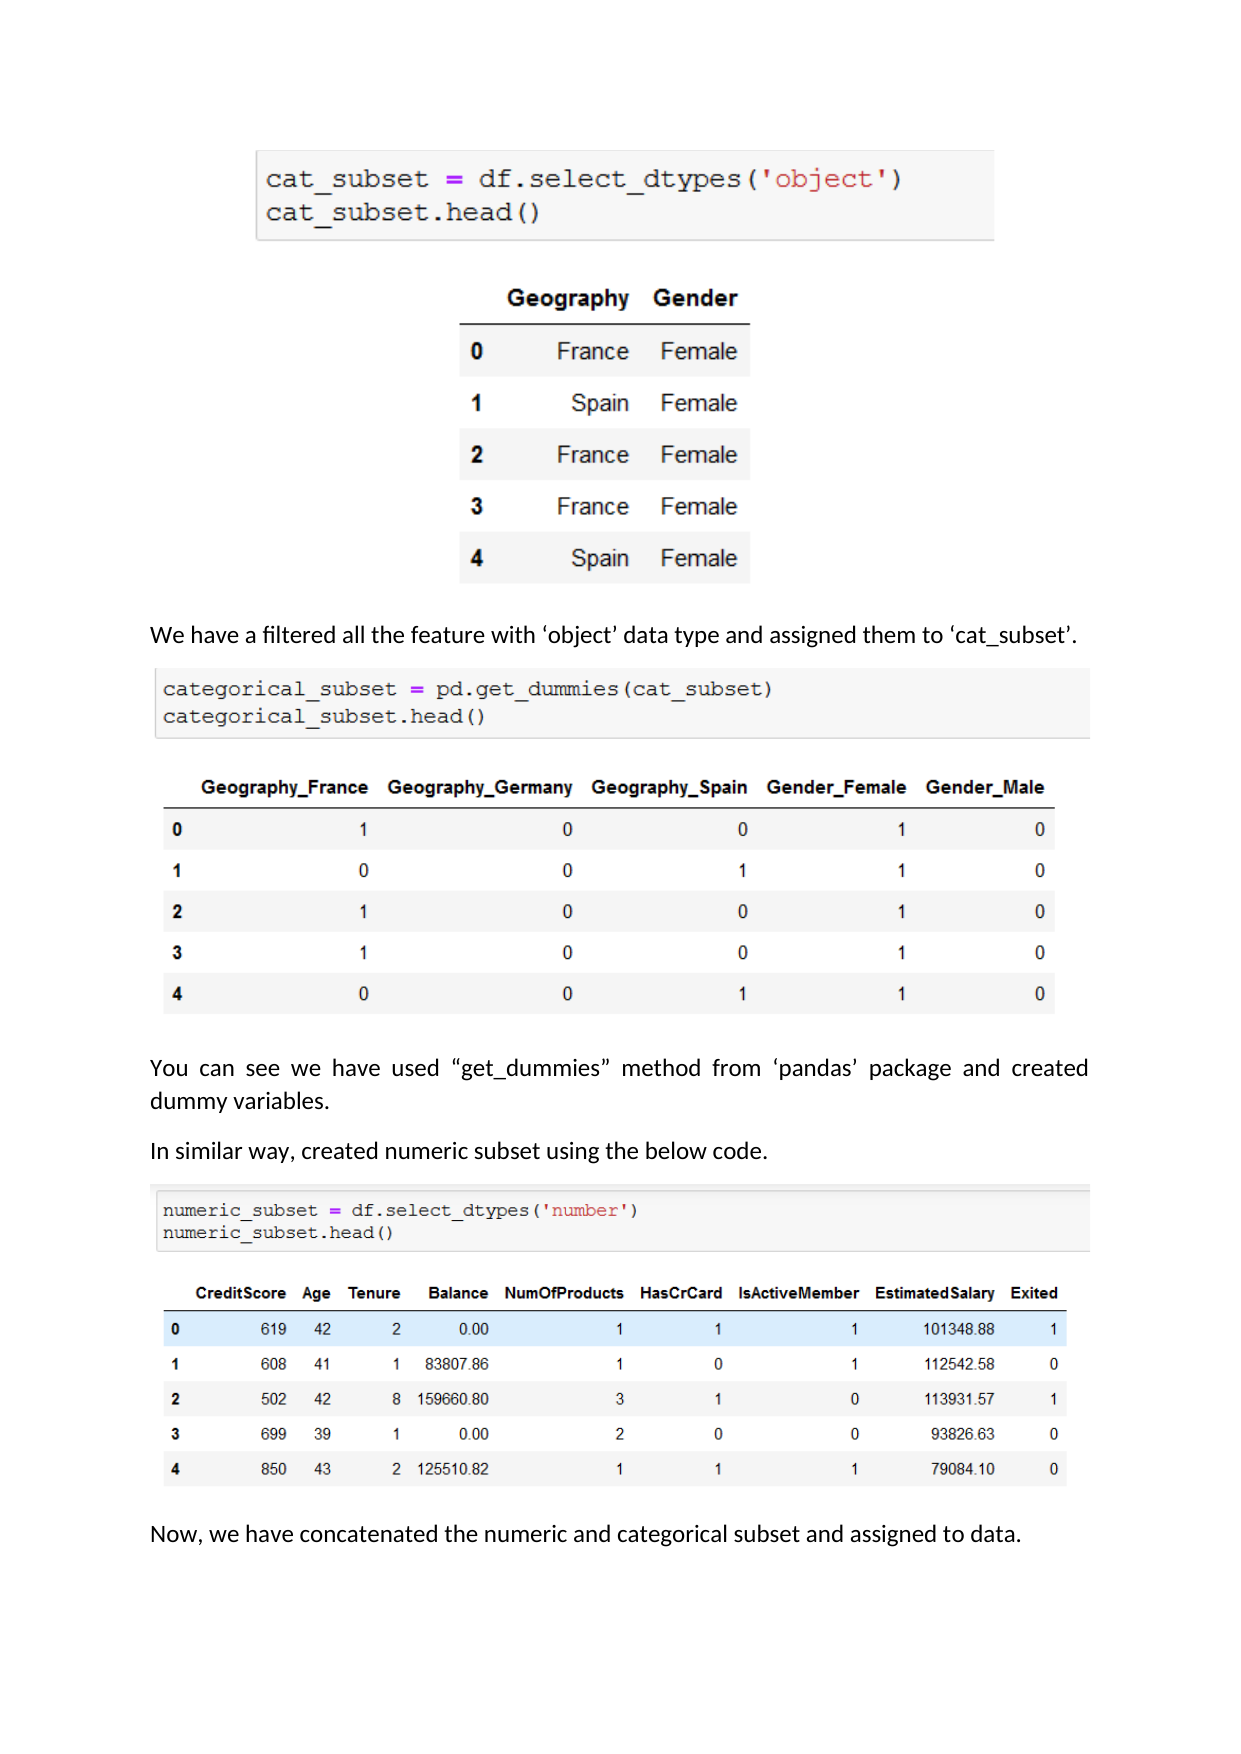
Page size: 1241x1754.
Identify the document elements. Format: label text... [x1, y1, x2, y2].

picture [452, 264, 788, 601]
picture [150, 1184, 1091, 1500]
text In similar way, created numeric subset using the below code. [150, 1135, 1090, 1166]
picture [246, 150, 995, 246]
text Now, we have concatenated the numeric and categorical subset and assigned to data. [150, 1519, 1090, 1549]
picture [150, 668, 1091, 1034]
text You can see we have used “get_dummies” method from ‘pandas’ package and created dummy variables. [150, 1052, 1090, 1116]
text We have a filtered all the feature with ‘object’ data type and assigned them to ‘cat_subset’. [150, 619, 1090, 649]
